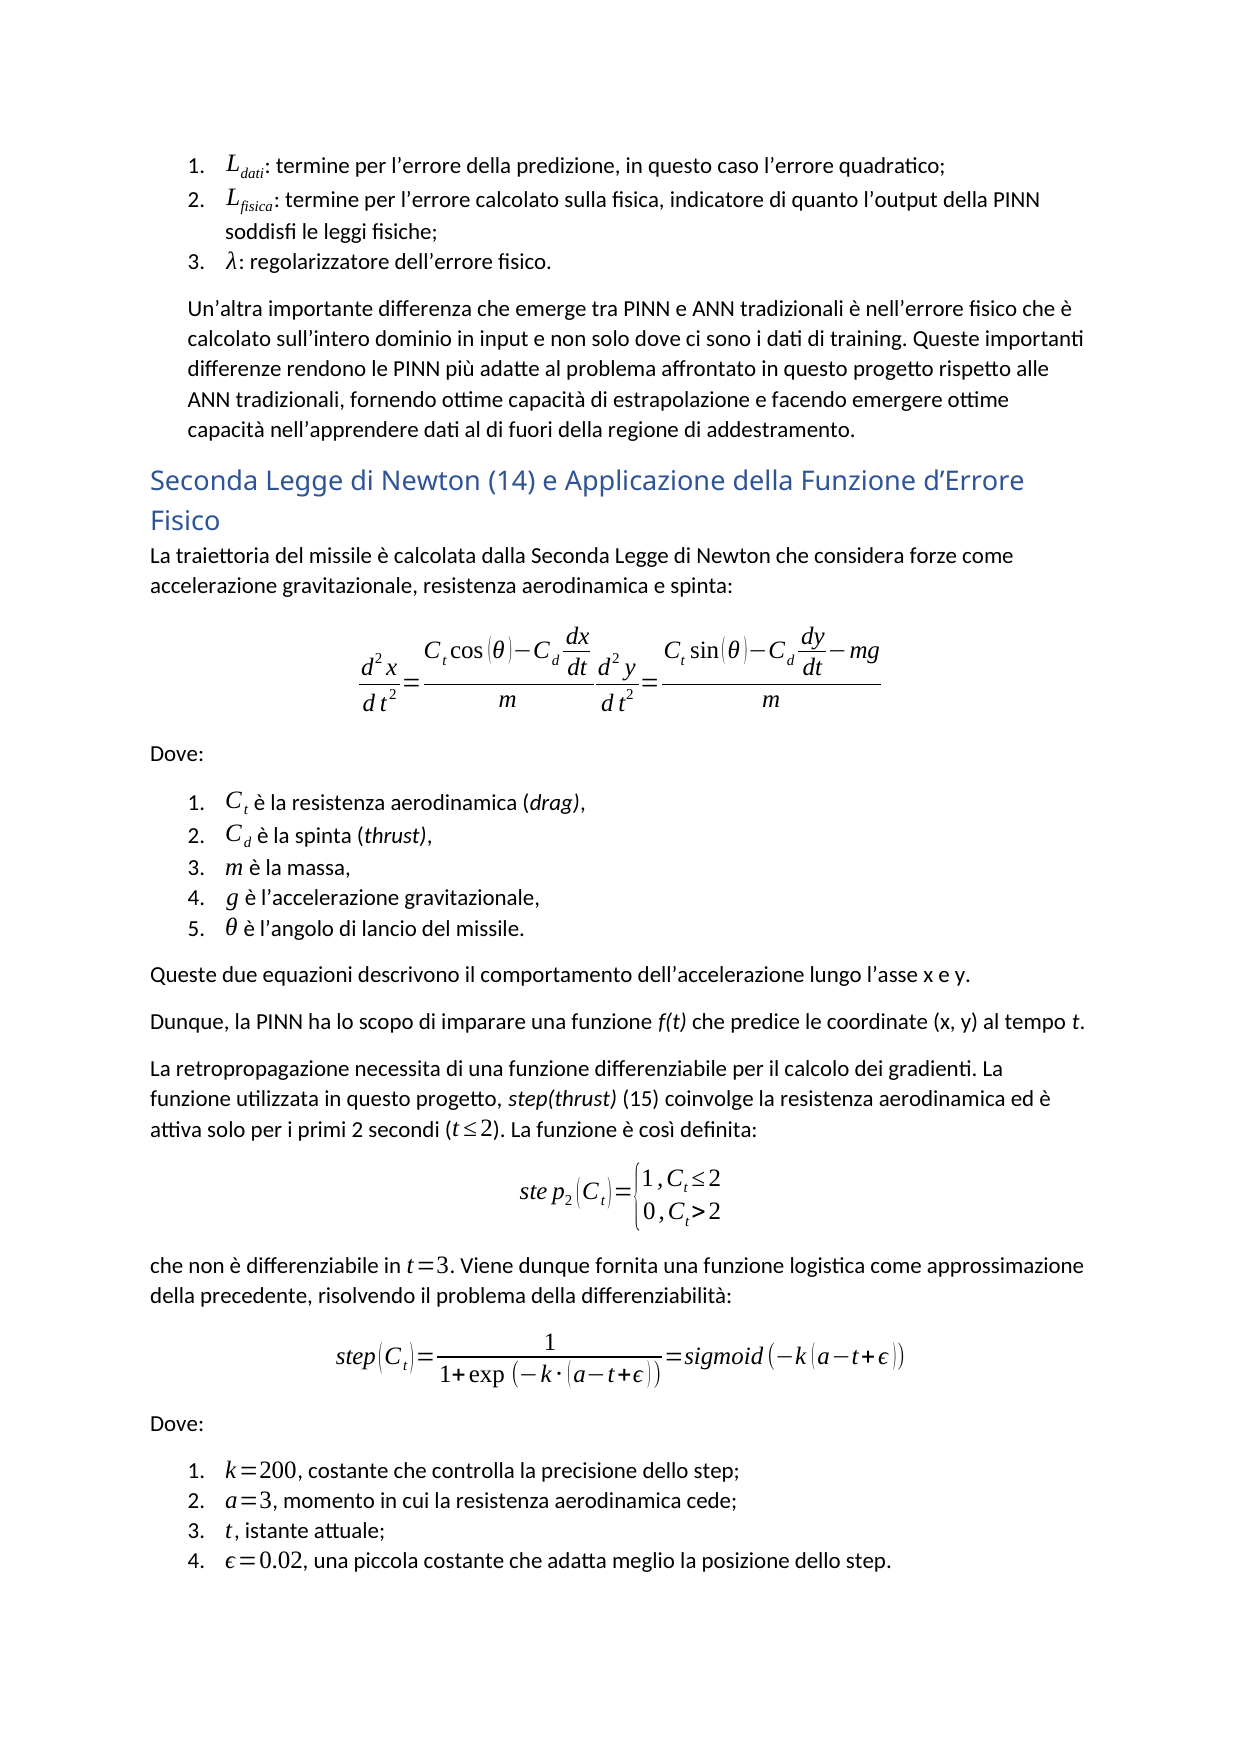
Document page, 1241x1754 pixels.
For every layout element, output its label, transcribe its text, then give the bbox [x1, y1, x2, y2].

subtitle Seconda Legge di Newton e Applicazione della Funzione d’Errore Fisico [150, 462, 1090, 538]
list è l’accelerazione gravitazionale, [187, 883, 1090, 912]
text Dove: [150, 1409, 1090, 1437]
text La traiettoria del missile è calcolata dalla Seconda Legge di Newton che considera forze come accelerazione gravitazionale, resistenza aerodinamica e spinta: [150, 541, 1090, 600]
list è la massa, [187, 853, 1090, 881]
list è la resistenza aerodinamica (drag), [187, 786, 1090, 818]
list , una piccola costante che adatta meglio la posizione dello step. [187, 1547, 1090, 1575]
list , momento in cui la resistenza aerodinamica cede; [187, 1486, 1090, 1514]
list : termine per l’errore calcolato sulla fisica, indicatore di quanto l’output della PINN soddisfi le leggi fisiche; [187, 183, 1090, 245]
list è l’angolo di lancio del missile. [187, 914, 1090, 942]
list , istante attuale; [187, 1516, 1090, 1544]
list : termine per l’errore della predizione, in questo caso l’errore quadratico; [187, 150, 1090, 181]
list , costante che controlla la precisione dello step; [187, 1456, 1090, 1484]
text Queste due equazioni descrivono il comportamento dell’accelerazione lungo l’asse x e y. [150, 961, 1090, 989]
text Dove: [150, 739, 1090, 767]
text Un’altra importante differenza che emerge tra PINN e ANN tradizionali è nell’errore fisico che è calcolato sull’intero dominio in input e non solo dove ci sono i dati di training. Queste importanti differenze rendono le PINN più adatte al problema affrontato in questo progetto rispetto alle ANN tradizionali, fornendo ottime capacità di estrapolazione e facendo emergere ottime capacità nell’apprendere dati al di fuori della regione di addestramento. [187, 294, 1090, 443]
list : regolarizzatore dell’errore fisico. [187, 247, 1090, 275]
text La retropropagazione necessita di una funzione differenziabile per il calcolo dei gradienti. La funzione utilizzata in questo progetto, step(thrust) coinvolge la resistenza aerodinamica ed è attiva solo per i primi 2 secondi (). La funzione è così definita: [150, 1054, 1090, 1143]
text Dunque, la PINN ha lo scopo di imparare una funzione f(t) che predice le coordinate (x, y) al tempo t. [150, 1007, 1090, 1036]
text che non è differenziabile in . Viene dunque fornita una funzione logistica come approssimazione della precedente, risolvendo il problema della differenziabilità: [150, 1251, 1090, 1309]
list è la spinta (thrust), [187, 820, 1090, 851]
